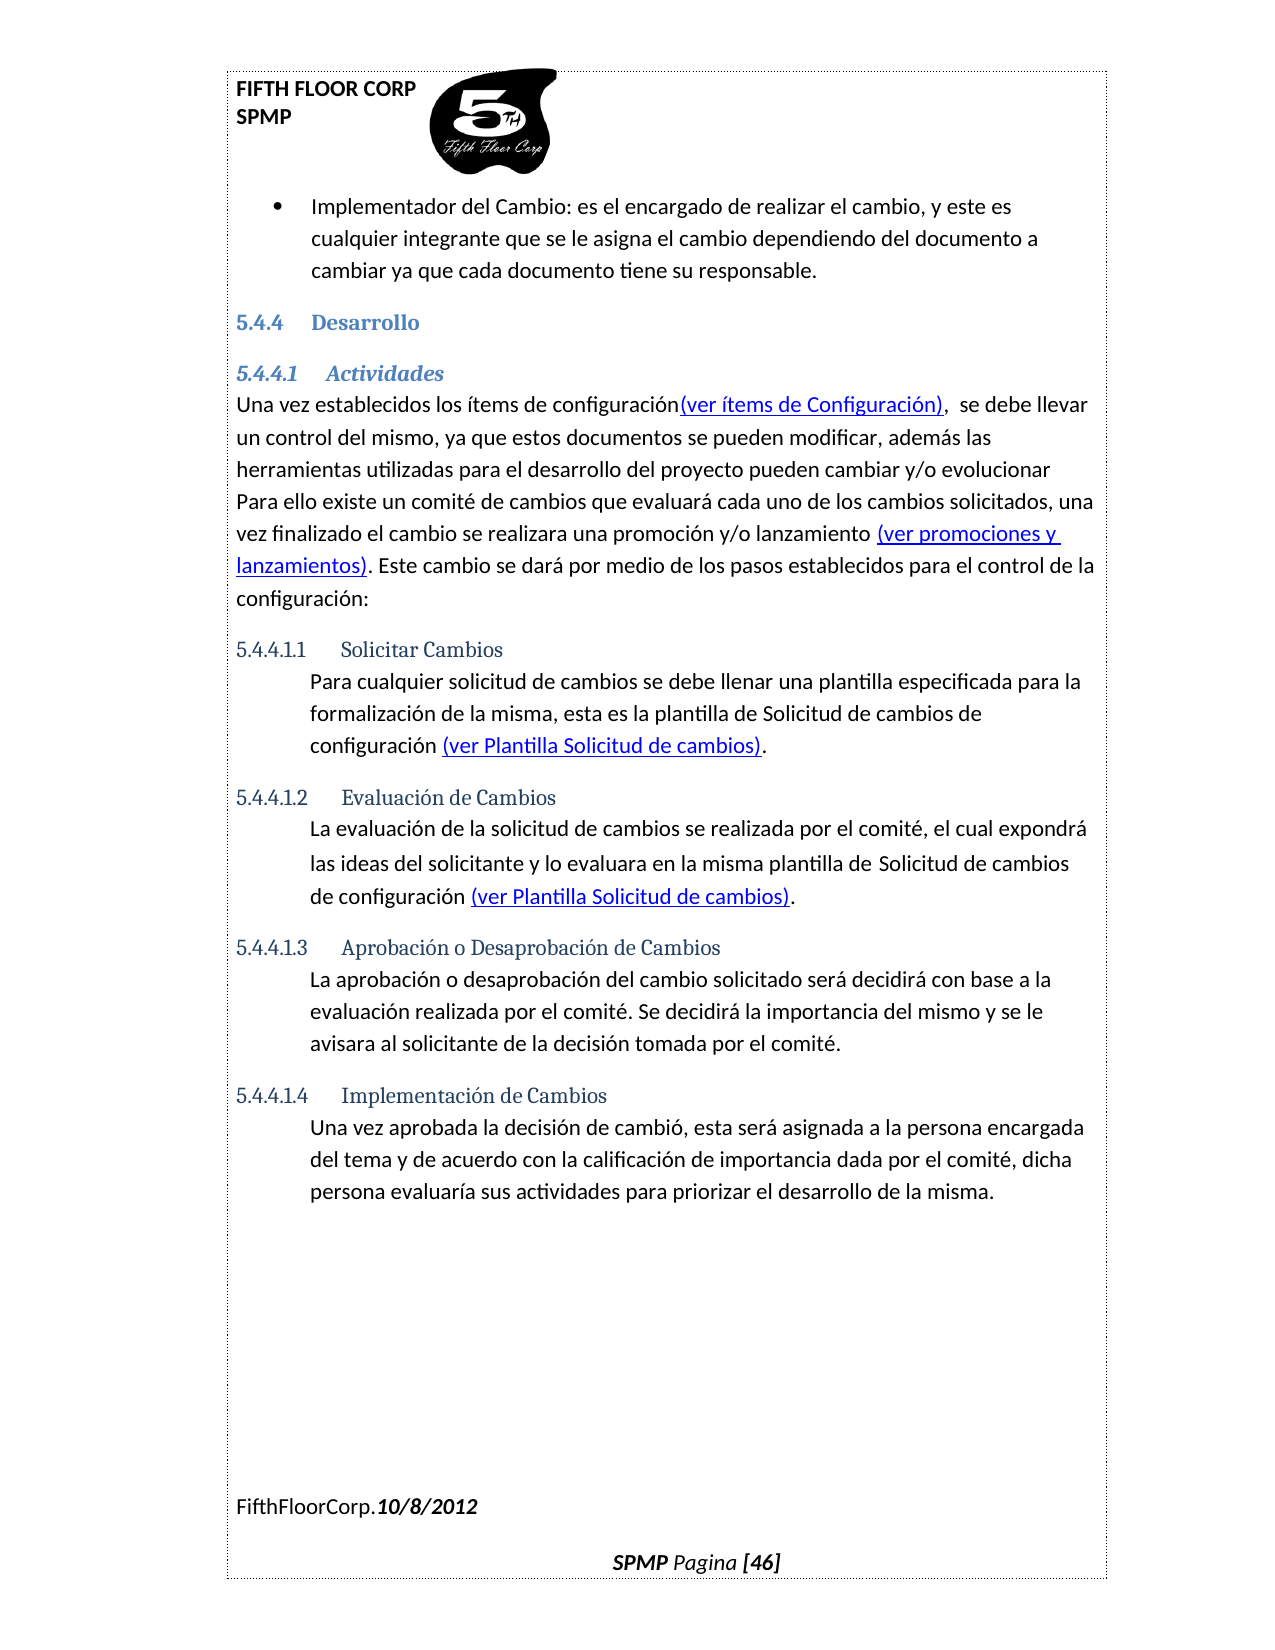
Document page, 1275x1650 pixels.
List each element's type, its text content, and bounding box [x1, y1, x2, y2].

subtitle Actividades [236, 360, 1098, 387]
subtitle Aprobación o Desaprobación de Cambios [236, 935, 1098, 961]
text La evaluación de la solicitud de cambios se realizada por el comité, el cual expondrá las ideas del solicitante y lo evaluara en la misma plantilla de Solicitud de cambios de configuración (ver Plantilla Solicitud de cambios). [310, 814, 1098, 910]
subtitle Evaluación de Cambios [236, 784, 1098, 811]
subtitle Solicitar Cambios [236, 637, 1098, 663]
subtitle Desarrollo [236, 309, 1098, 336]
subtitle Implementación de Cambios [236, 1082, 1098, 1109]
picture [423, 60, 558, 178]
text Una vez aprobada la decisión de cambió, esta será asignada a la persona encargada del tema y de acuerdo con la calificación de importancia dada por el comité, dicha persona evaluaría sus actividades para priorizar el desarrollo de la misma. [310, 1113, 1098, 1205]
text La aprobación o desaprobación del cambio solicitado será decidirá con base a la evaluación realizada por el comité. Se decidirá la importancia del mismo y se le avisara al solicitante de la decisión tomada por el comité. [310, 965, 1098, 1057]
text Una vez establecidos los ítems de configuración(ver ítems de Configuración), se debe llevar un control del mismo, ya que estos documentos se pueden modificar, además las herramientas utilizadas para el desarrollo del proyecto pueden cambiar y/o evolucionar Para ello existe un comité de cambios que evaluará cada uno de los cambios solicitados, una vez finalizado el cambio se realizara una promoción y/o lanzamiento (ver promociones y lanzamientos). Este cambio se dará por medio de los pasos establecidos para el control de la configuración: [236, 391, 1098, 612]
text Para cualquier solicitud de cambios se debe llenar una plantilla especificada para la formalización de la misma, esta es la plantilla de Solicitud de cambios de configuración (ver Plantilla Solicitud de cambios). [310, 667, 1098, 759]
list Implementador del Cambio: es el encargado de realizar el cambio, y este es cualquier integrante que se le asigna el cambio dependiendo del documento a cambiar ya que cada documento tiene su responsable. [274, 192, 1098, 284]
